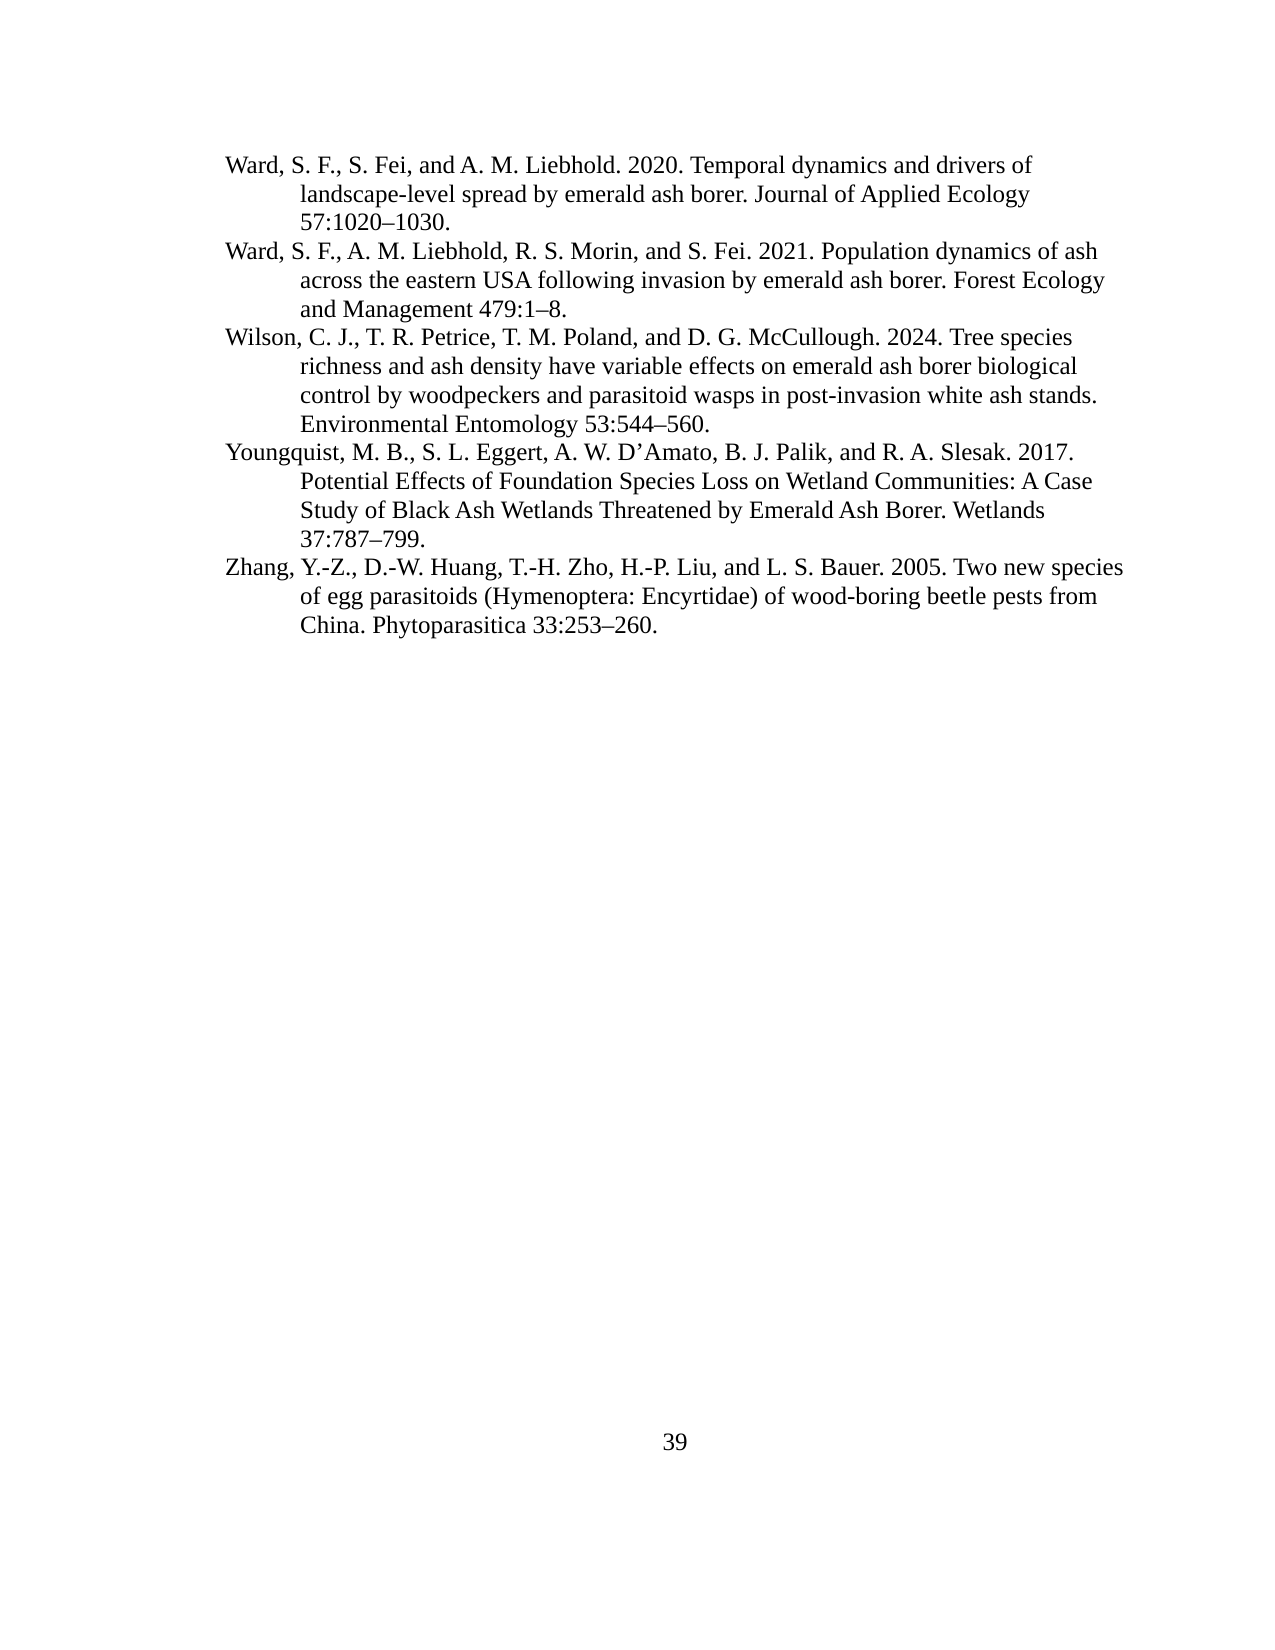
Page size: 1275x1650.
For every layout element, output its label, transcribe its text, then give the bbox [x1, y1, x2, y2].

text Youngquist, M. B., S. L. Eggert, A. W. D’Amato, B. J. Palik, and R. A. Slesak. 2017. Potential Effects of Foundation Species Loss on Wetland Communities: A Case Study of Black Ash Wetlands Threatened by Emerald Ash Borer. Wetlands 37:787–799. [225, 437, 1125, 552]
text Ward, S. F., A. M. Liebhold, R. S. Morin, and S. Fei. 2021. Population dynamics of ash across the eastern USA following invasion by emerald ash borer. Forest Ecology and Management 479:1–8. [225, 236, 1125, 322]
text Wilson, C. J., T. R. Petrice, T. M. Poland, and D. G. McCullough. 2024. Tree species richness and ash density have variable effects on emerald ash borer biological control by woodpeckers and parasitoid wasps in post-invasion white ash stands. Environmental Entomology 53:544–560. [225, 322, 1125, 437]
text Ward, S. F., S. Fei, and A. M. Liebhold. 2020. Temporal dynamics and drivers of landscape‐level spread by emerald ash borer. Journal of Applied Ecology 57:1020–1030. [225, 150, 1125, 236]
text Zhang, Y.-Z., D.-W. Huang, T.-H. Zho, H.-P. Liu, and L. S. Bauer. 2005. Two new species of egg parasitoids (Hymenoptera: Encyrtidae) of wood-boring beetle pests from China. Phytoparasitica 33:253–260. [225, 552, 1125, 639]
